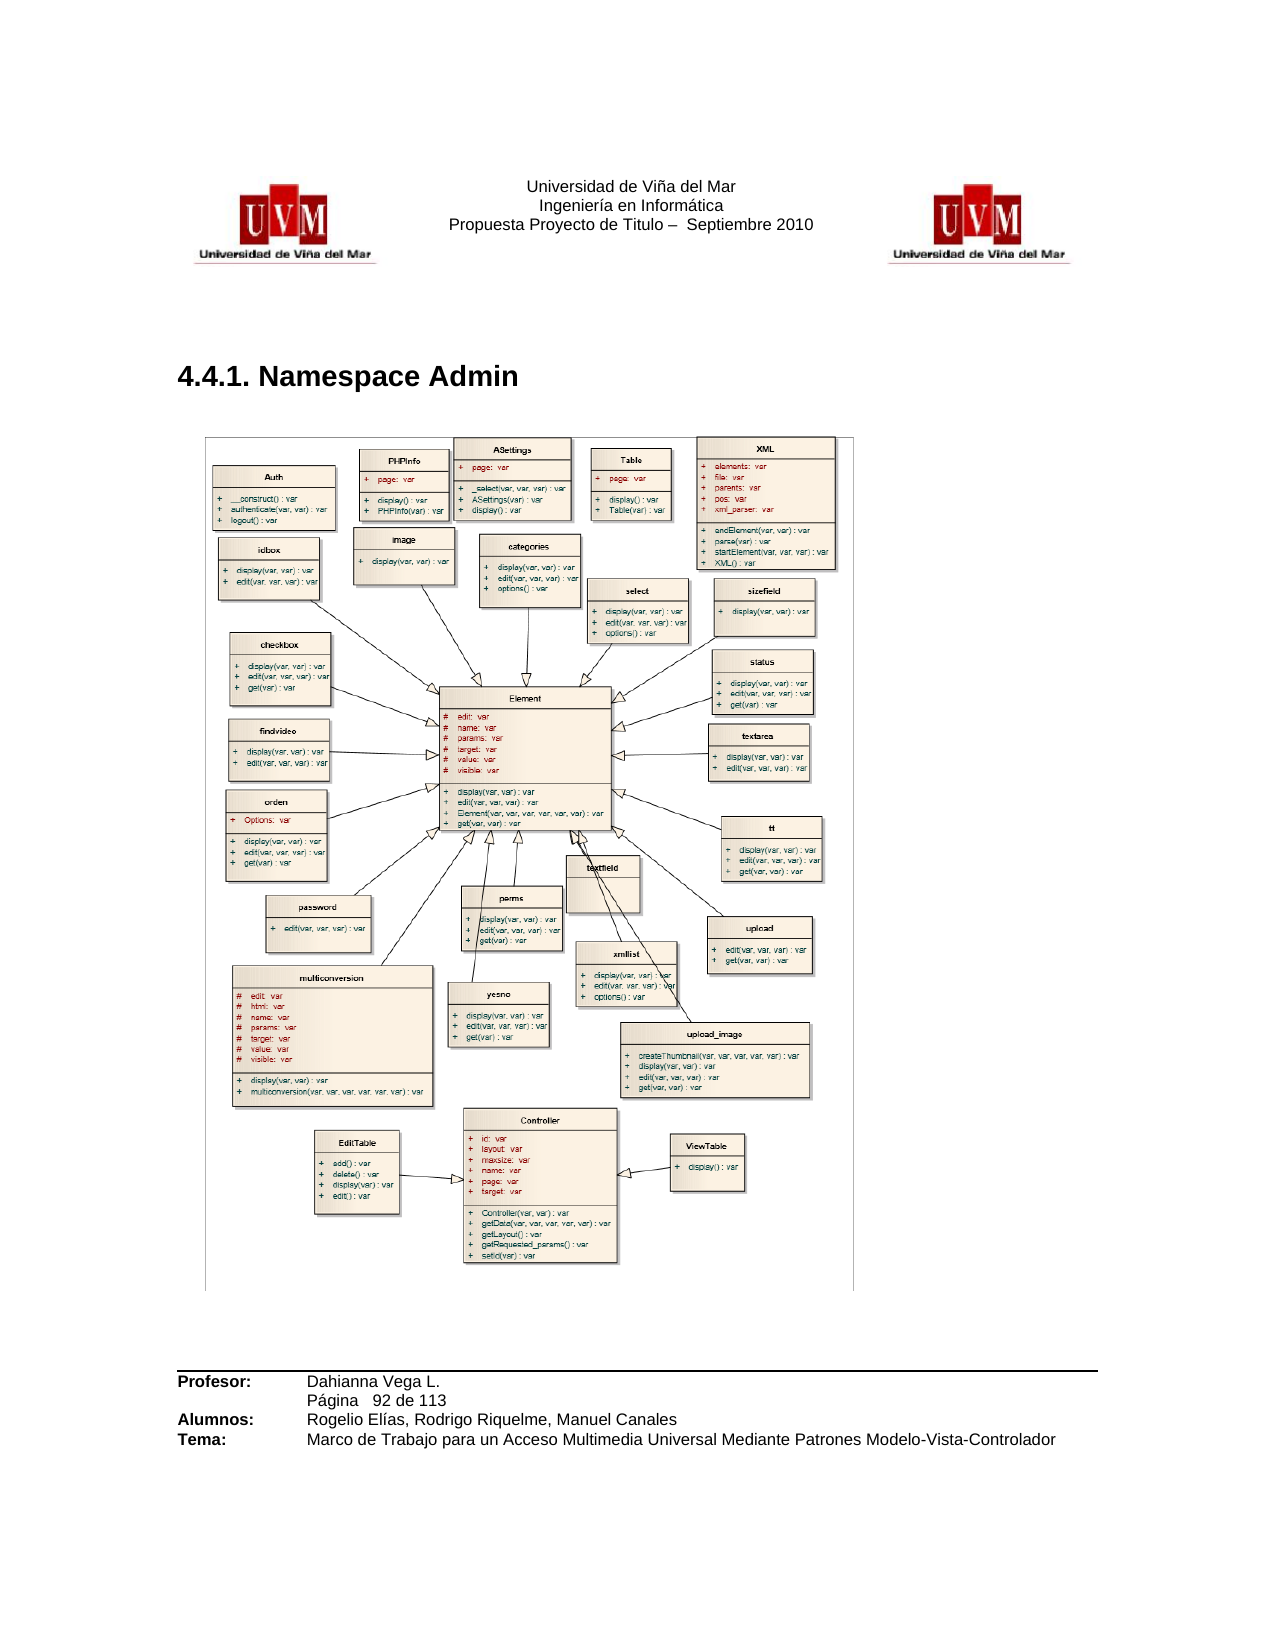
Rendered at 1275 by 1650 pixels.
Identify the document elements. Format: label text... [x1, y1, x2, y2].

picture [177, 409, 874, 1311]
picture [871, 176, 1084, 267]
picture [177, 176, 390, 267]
